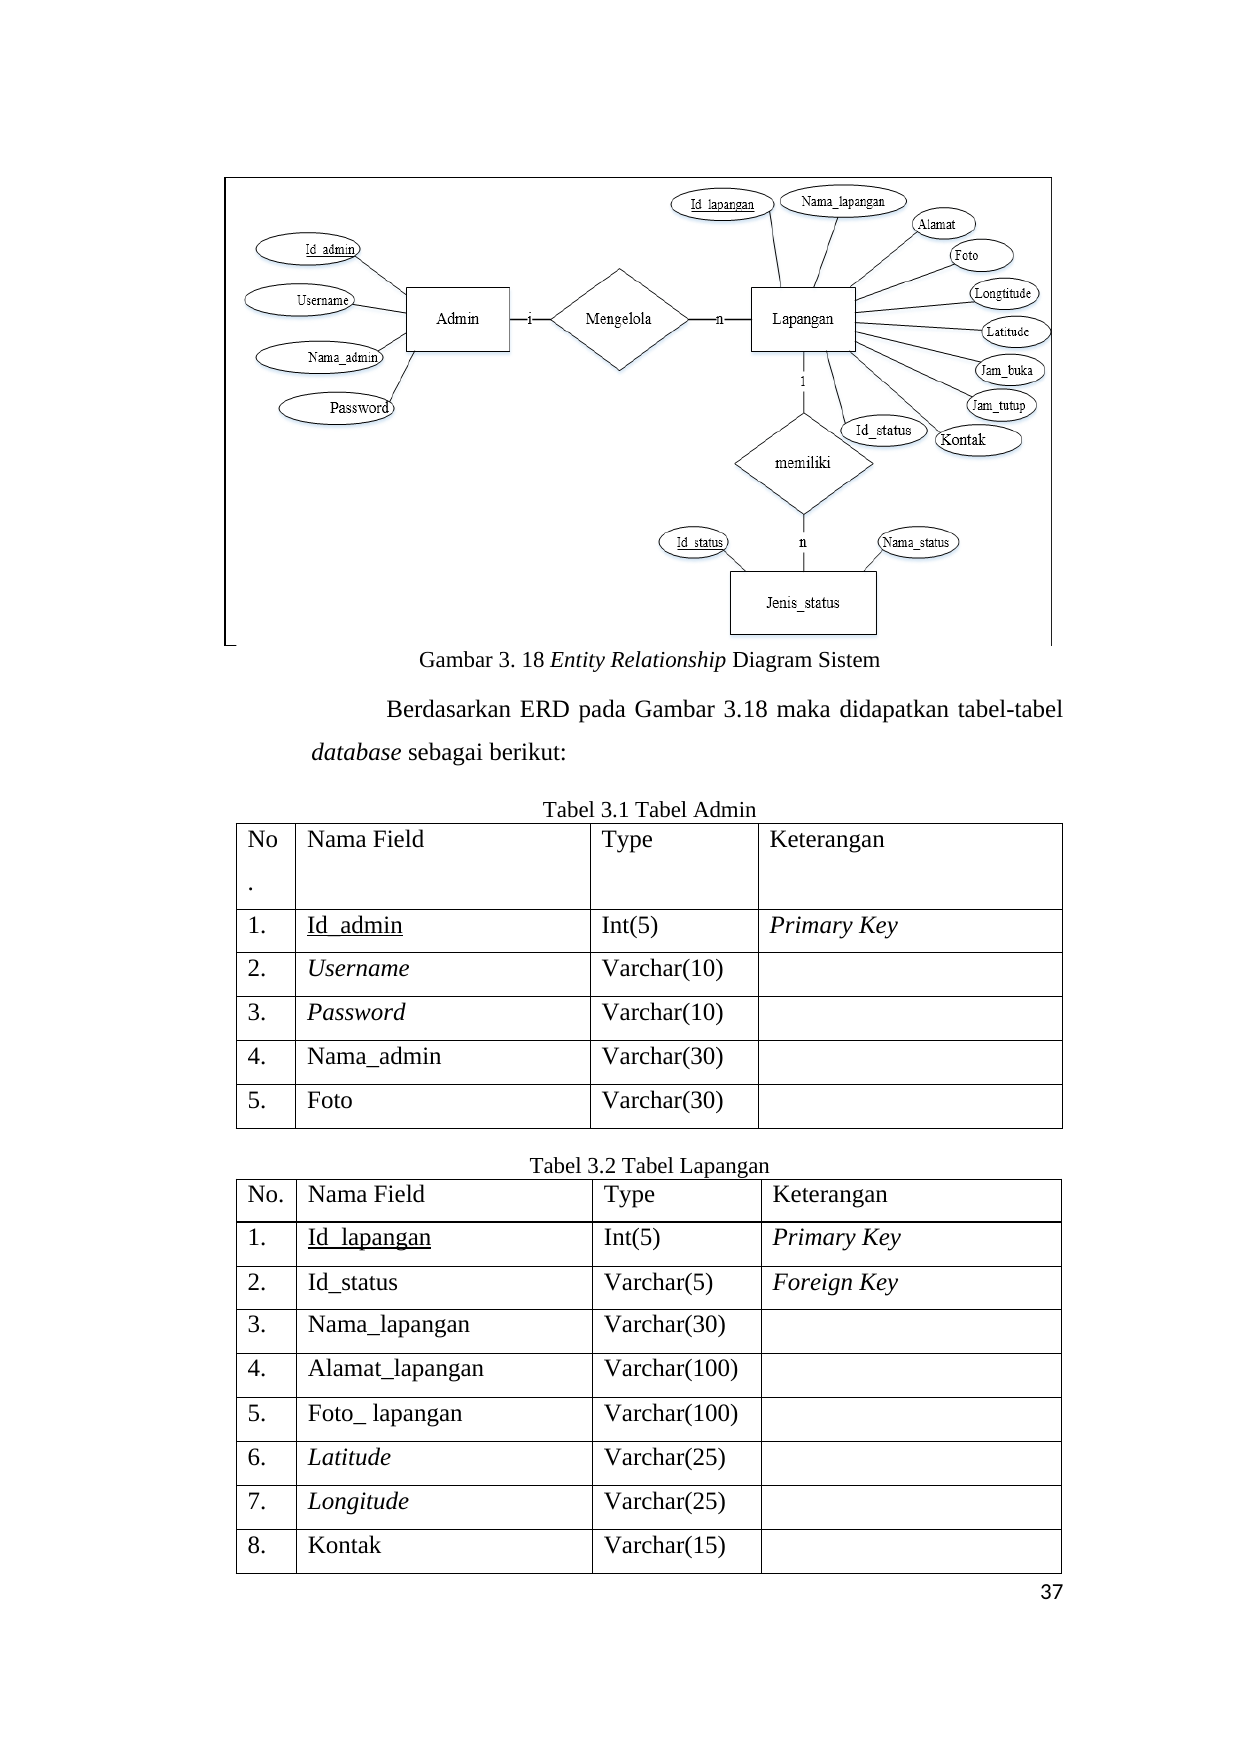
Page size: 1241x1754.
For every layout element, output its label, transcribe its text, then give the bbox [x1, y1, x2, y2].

table_cell [759, 997, 1062, 1040]
table_cell [762, 1354, 1061, 1397]
table_cell [759, 953, 1062, 996]
table_cell Id_lapangan [297, 1223, 592, 1266]
table_cell Varchar(100) [593, 1354, 761, 1397]
table_cell Foto_ lapangan [297, 1398, 592, 1441]
table_header Keterangan [762, 1180, 1061, 1221]
table_cell Kontak [297, 1530, 592, 1573]
table_cell 4. [237, 1354, 296, 1397]
table_cell Varchar(15) [593, 1530, 761, 1573]
table_cell Id_status [297, 1267, 592, 1308]
table_cell [759, 1041, 1062, 1084]
table_cell Varchar(100) [593, 1398, 761, 1441]
table_cell 8. [237, 1530, 296, 1573]
table_cell Latitude [297, 1442, 592, 1485]
table_cell 1. [237, 910, 295, 952]
table_cell 2. [237, 1267, 296, 1308]
table_cell Nama_admin [296, 1041, 590, 1084]
table_cell Nama_lapangan [297, 1310, 592, 1352]
table_cell [762, 1310, 1061, 1352]
table_cell Alamat_lapangan [297, 1354, 592, 1397]
table_cell Primary Key [759, 910, 1062, 952]
table_cell 5. [237, 1085, 295, 1128]
table_cell Id_admin [296, 910, 590, 952]
table_cell [762, 1398, 1061, 1441]
text Tabel 3.2 Tabel Lapangan [236, 1152, 1063, 1178]
table_cell [759, 1085, 1062, 1128]
table_cell Password [296, 997, 590, 1040]
table_cell Int(5) [591, 910, 758, 952]
table_cell Username [296, 953, 590, 996]
table_cell Varchar(30) [593, 1310, 761, 1352]
table_cell 3. [237, 1310, 296, 1352]
table_cell Varchar(25) [593, 1486, 761, 1529]
table_header Keterangan [759, 824, 1062, 909]
table_cell 4. [237, 1041, 295, 1084]
table_cell 7. [237, 1486, 296, 1529]
table_cell Varchar(10) [591, 953, 758, 996]
table_cell Foreign Key [762, 1267, 1061, 1308]
text Berdasarkan ERD pada Gambar 3.18 maka didapatkan tabel-tabel database sebagai berikut: [311, 694, 1063, 766]
table_cell 6. [237, 1442, 296, 1485]
table_cell Varchar(30) [591, 1085, 758, 1128]
table_cell 5. [237, 1398, 296, 1441]
table_cell [762, 1486, 1061, 1529]
table_header No. [237, 824, 295, 909]
table_cell [762, 1530, 1061, 1573]
table_cell 1. [237, 1223, 296, 1266]
table_header Type [591, 824, 758, 909]
table_header Nama Field [297, 1180, 592, 1221]
table_cell [762, 1442, 1061, 1485]
table_cell Int(5) [593, 1223, 761, 1266]
picture [236, 178, 1052, 646]
table_header Nama Field [296, 824, 590, 909]
table_cell Foto [296, 1085, 590, 1128]
text Tabel 3.1 Tabel Admin [236, 797, 1063, 823]
table_cell Primary Key [762, 1223, 1061, 1266]
table_cell 3. [237, 997, 295, 1040]
table_cell 2. [237, 953, 295, 996]
table_header No. [237, 1180, 296, 1221]
table_cell Varchar(25) [593, 1442, 761, 1485]
text Gambar 3. 18 Entity Relationship Diagram Sistem [236, 646, 1063, 673]
table_header [226, 178, 236, 645]
table_cell Longitude [297, 1486, 592, 1529]
table_cell Varchar(10) [591, 997, 758, 1040]
table_cell Varchar(30) [591, 1041, 758, 1084]
table_header Type [593, 1180, 761, 1221]
table_cell Varchar(5) [593, 1267, 761, 1308]
